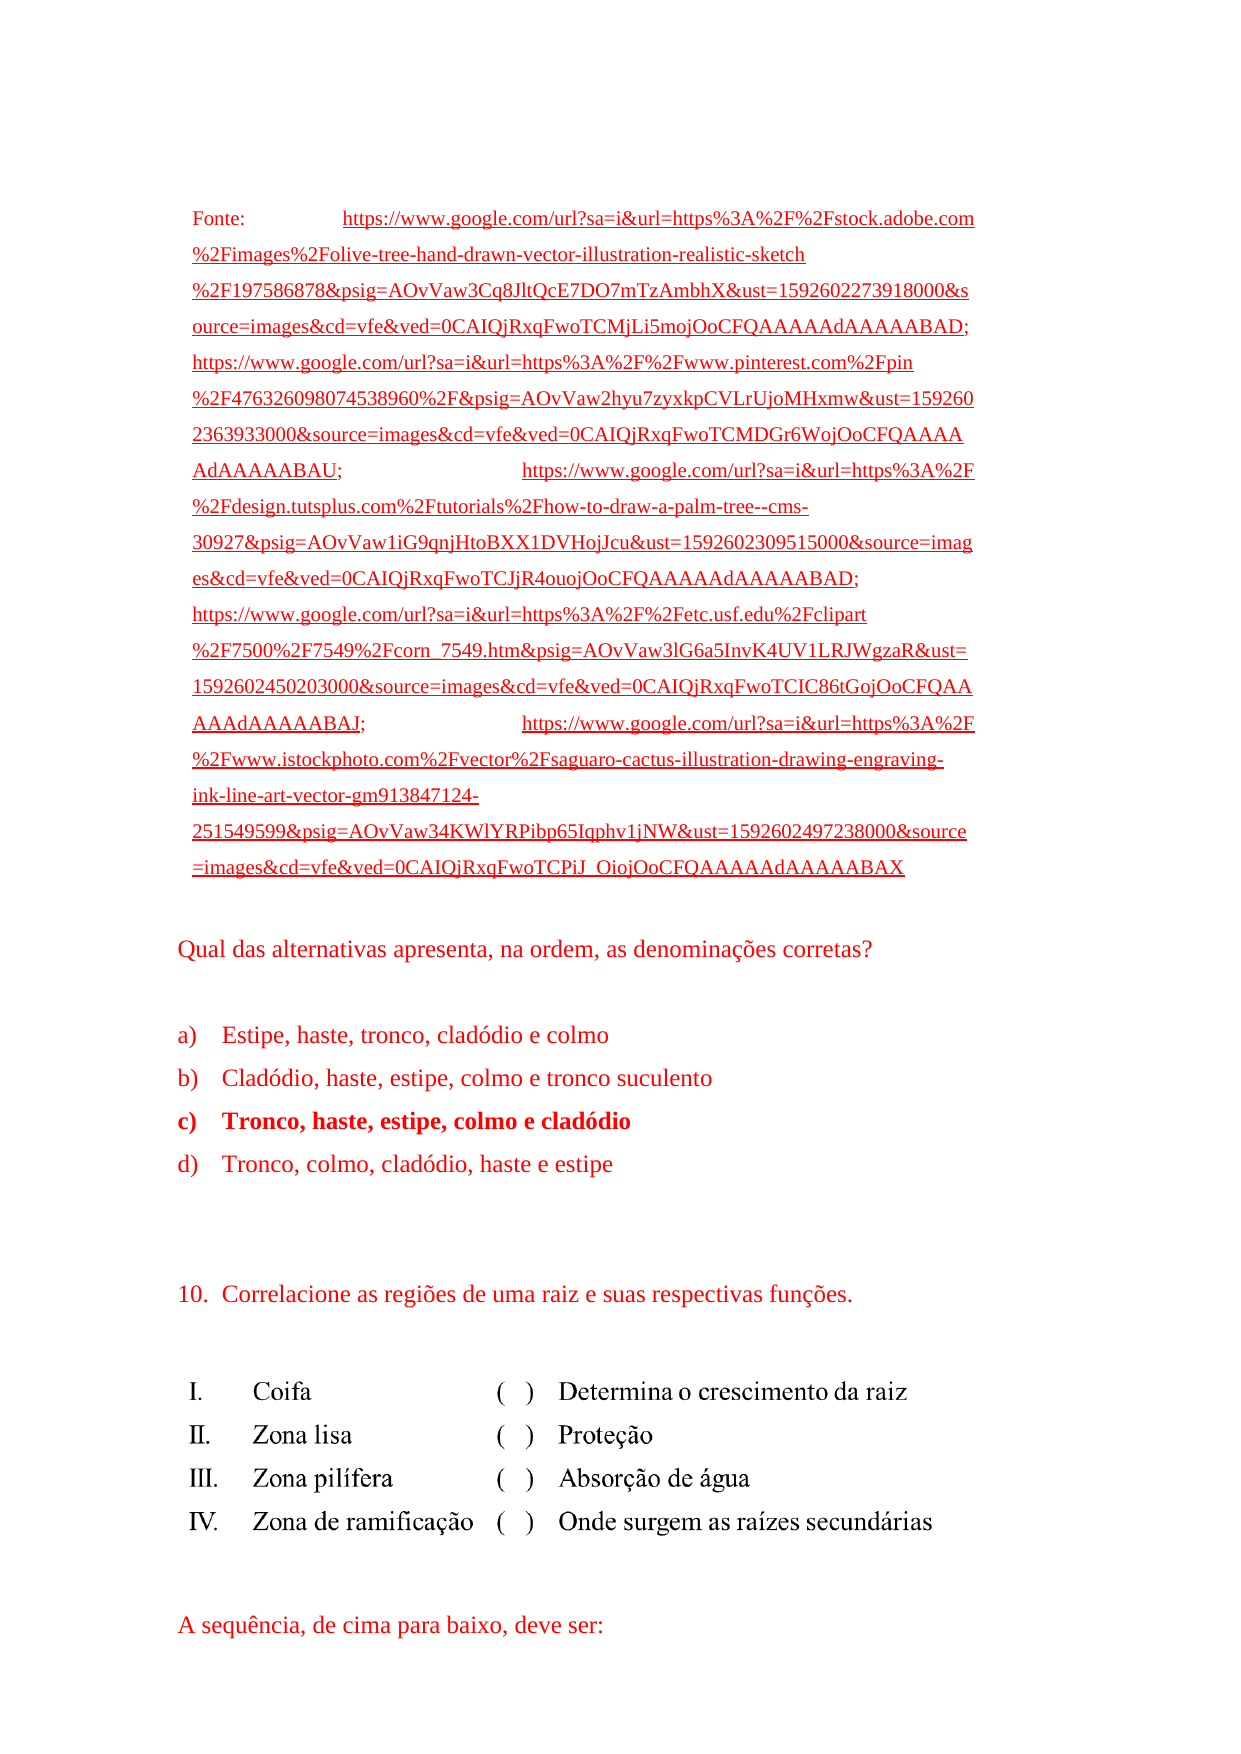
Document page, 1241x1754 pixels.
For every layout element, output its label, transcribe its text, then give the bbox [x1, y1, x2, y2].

list Fonte: https://www.google.com/url?sa=i&url=https%3A%2F%2Fstock.adobe.com%2Fimages%2Folive-tree-hand-drawn-vector-illustration-realistic-sketch%2F197586878&psig=AOvVaw3Cq8JltQcE7DO7mTzAmbhX&ust=1592602273918000&source=images&cd=vfe&ved=0CAIQjRxqFwoTCMjLi5mojOoCFQAAAAAdAAAAABAD; https://www.google.com/url?sa=i&url=https%3A%2F%2Fwww.pinterest.com%2Fpin%2F476326098074538960%2F&psig=AOvVaw2hyu7zyxkpCVLrUjoMHxmw&ust=1592602363933000&source=images&cd=vfe&ved=0CAIQjRxqFwoTCMDGr6WojOoCFQAAAAAdAAAAABAU; https://www.google.com/url?sa=i&url=https%3A%2F%2Fdesign.tutsplus.com%2Ftutorials%2Fhow-to-draw-a-palm-tree--cms-30927&psig=AOvVaw1iG9qnjHtoBXX1DVHojJcu&ust=1592602309515000&source=images&cd=vfe&ved=0CAIQjRxqFwoTCJjR4ouojOoCFQAAAAAdAAAAABAD; https://www.google.com/url?sa=i&url=https%3A%2F%2Fetc.usf.edu%2Fclipart%2F7500%2F7549%2Fcorn_7549.htm&psig=AOvVaw3lG6a5InvK4UV1LRJWgzaR&ust=1592602450203000&source=images&cd=vfe&ved=0CAIQjRxqFwoTCIC86tGojOoCFQAAAAAdAAAAABAJ; https://www.google.com/url?sa=i&url=https%3A%2F%2Fwww.istockphoto.com%2Fvector%2Fsaguaro-cactus-illustration-drawing-engraving-ink-line-art-vector-gm913847124-251549599&psig=AOvVaw34KWlYRPibp65Iqphv1jNW&ust=1592602497238000&source=images&cd=vfe&ved=0CAIQjRxqFwoTCPiJ_OiojOoCFQAAAAAdAAAAABAX [192, 408, 974, 879]
list Correlacione as regiões de uma raiz e suas respectivas funções. [177, 1279, 974, 1308]
list Tronco, haste, estipe, colmo e cladódio [177, 1106, 974, 1135]
list Fonte: https://www.google.com/url?sa=i&url=https%3A%2F%2Fstock.adobe.com%2Fimages%2Folive-tree-hand-drawn-vector-illustration-realistic-sketch%2F197586878&psig=AOvVaw3Cq8JltQcE7DO7mTzAmbhX&ust=1592602273918000&source=images&cd=vfe&ved=0CAIQjRxqFwoTCMjLi5mojOoCFQAAAAAdAAAAABAD; https://www.google.com/url?sa=i&url=https%3A%2F%2Fwww.pinterest.com%2Fpin%2F476326098074538960%2F&psig=AOvVaw2hyu7zyxkpCVLrUjoMHxmw&ust=1592602363933000&source=images&cd=vfe&ved=0CAIQjRxqFwoTCMDGr6WojOoCFQAAAAAdAAAAABAU; https://www.google.com/url?sa=i&url=https%3A%2F%2Fdesign.tutsplus.com%2Ftutorials%2Fhow-to-draw-a-palm-tree--cms-30927&psig=AOvVaw1iG9qnjHtoBXX1DVHojJcu&ust=1592602309515000&source=images&cd=vfe&ved=0CAIQjRxqFwoTCJjR4ouojOoCFQAAAAAdAAAAABAD; https://www.google.com/url?sa=i&url=https%3A%2F%2Fetc.usf.edu%2Fclipart%2F7500%2F7549%2Fcorn_7549.htm&psig=AOvVaw3lG6a5InvK4UV1LRJWgzaR&ust=1592602450203000&source=images&cd=vfe&ved=0CAIQjRxqFwoTCIC86tGojOoCFQAAAAAdAAAAABAJ; https://www.google.com/url?sa=i&url=https%3A%2F%2Fwww.istockphoto.com%2Fvector%2Fsaguaro-cactus-illustration-drawing-engraving-ink-line-art-vector-gm913847124-251549599&psig=AOvVaw34KWlYRPibp65Iqphv1jNW&ust=1592602497238000&source=images&cd=vfe&ved=0CAIQjRxqFwoTCPiJ_OiojOoCFQAAAAAdAAAAABAX [192, 206, 974, 407]
picture [177, 1365, 946, 1553]
list Estipe, haste, tronco, cladódio e colmo [177, 1020, 974, 1049]
list Qual das alternativas apresenta, na ordem, as denominações corretas? [177, 934, 974, 963]
list Cladódio, haste, estipe, colmo e tronco suculento [177, 1063, 974, 1092]
list A sequência, de cima para baixo, deve ser: [177, 1610, 974, 1639]
list Tronco, colmo, cladódio, haste e estipe [177, 1149, 974, 1178]
